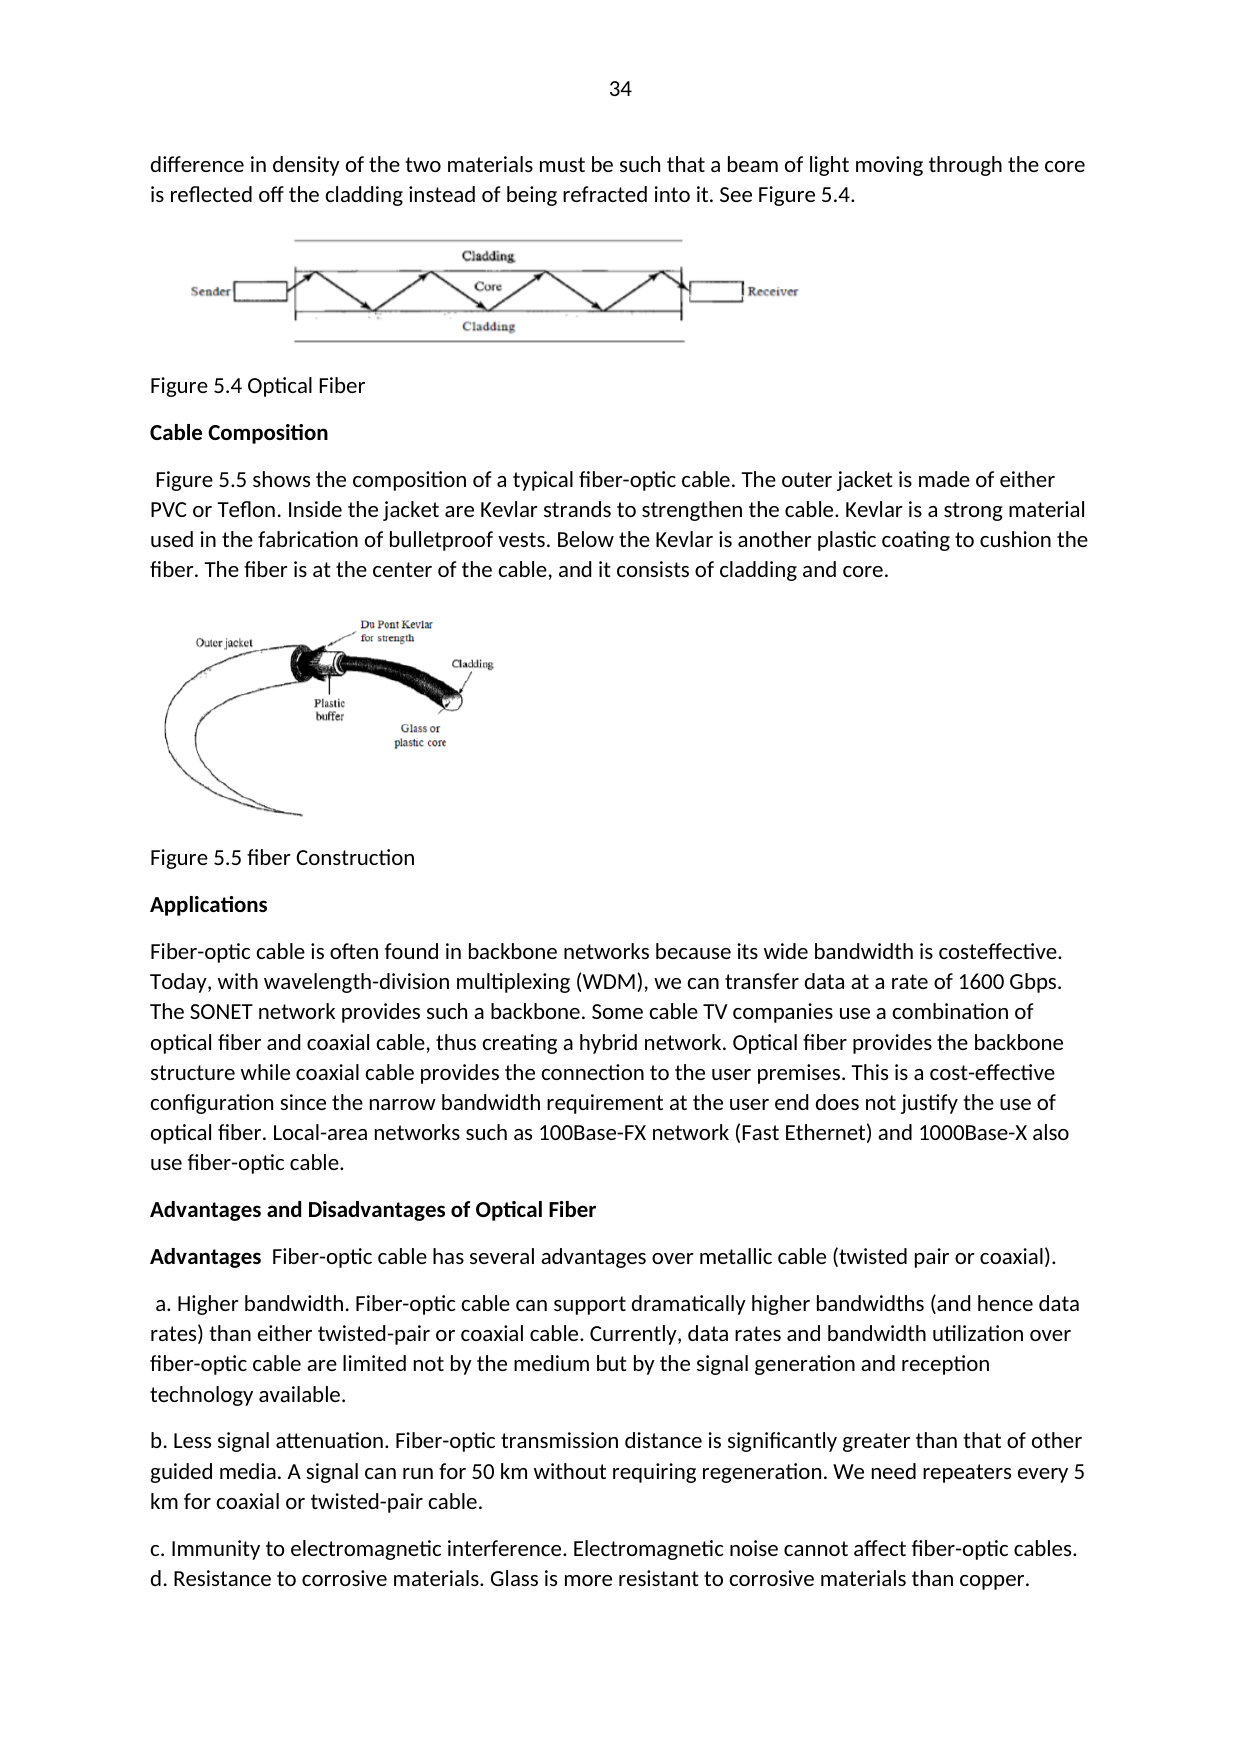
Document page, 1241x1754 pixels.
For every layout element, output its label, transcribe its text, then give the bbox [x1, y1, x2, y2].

text Advantages Fiber-optic cable has several advantages over metallic cable (twisted pair or coaxial). [150, 1242, 1090, 1270]
text a. Higher bandwidth. Fiber-optic cable can support dramatically higher bandwidths (and hence data rates) than either twisted-pair or coaxial cable. Currently, data rates and bandwidth utilization over fiber-optic cable are limited not by the medium but by the signal generation and reception technology available. [150, 1289, 1090, 1408]
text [150, 150, 1090, 208]
picture [150, 227, 809, 353]
text c. Immunity to electromagnetic interference. Electromagnetic noise cannot affect fiber-optic cables. d. Resistance to corrosive materials. Glass is more resistant to corrosive materials than copper. [150, 1534, 1090, 1592]
text Figure 5.4 Optical Fiber [150, 371, 1090, 399]
text Cable Composition [150, 418, 1090, 446]
picture [155, 602, 510, 825]
text Fiber-optic cable is often found in backbone networks because its wide bandwidth is costeffective. Today, with wavelength-division multiplexing (WDM), we can transfer data at a rate of 1600 Gbps. The SONET network provides such a backbone. Some cable TV companies use a combination of optical fiber and coaxial cable, thus creating a hybrid network. Optical fiber provides the backbone structure while coaxial cable provides the connection to the user premises. This is a cost-effective configuration since the narrow bandwidth requirement at the user end does not justify the use of optical fiber. Local-area networks such as 100Base-FX network (Fast Ethernet) and 1000Base-X also use fiber-optic cable. [150, 937, 1090, 1176]
text b. Less signal attenuation. Fiber-optic transmission distance is significantly greater than that of other guided media. A signal can run for 50 km without requiring regeneration. We need repeaters every 5 km for coaxial or twisted-pair cable. [150, 1427, 1090, 1515]
text Figure 5.5 shows the composition of a typical fiber-optic cable. The outer jacket is made of either PVC or Teflon. Inside the jacket are Kevlar strands to strengthen the cable. Kevlar is a strong material used in the fabrication of bulletproof vests. Below the Kevlar is another plastic coating to cushion the fiber. The fiber is at the center of the cable, and it consists of cladding and core. [150, 465, 1090, 583]
text Figure 5.5 fiber Construction [150, 843, 1090, 871]
text Applications [150, 890, 1090, 918]
text Advantages and Disadvantages of Optical Fiber [150, 1195, 1090, 1223]
